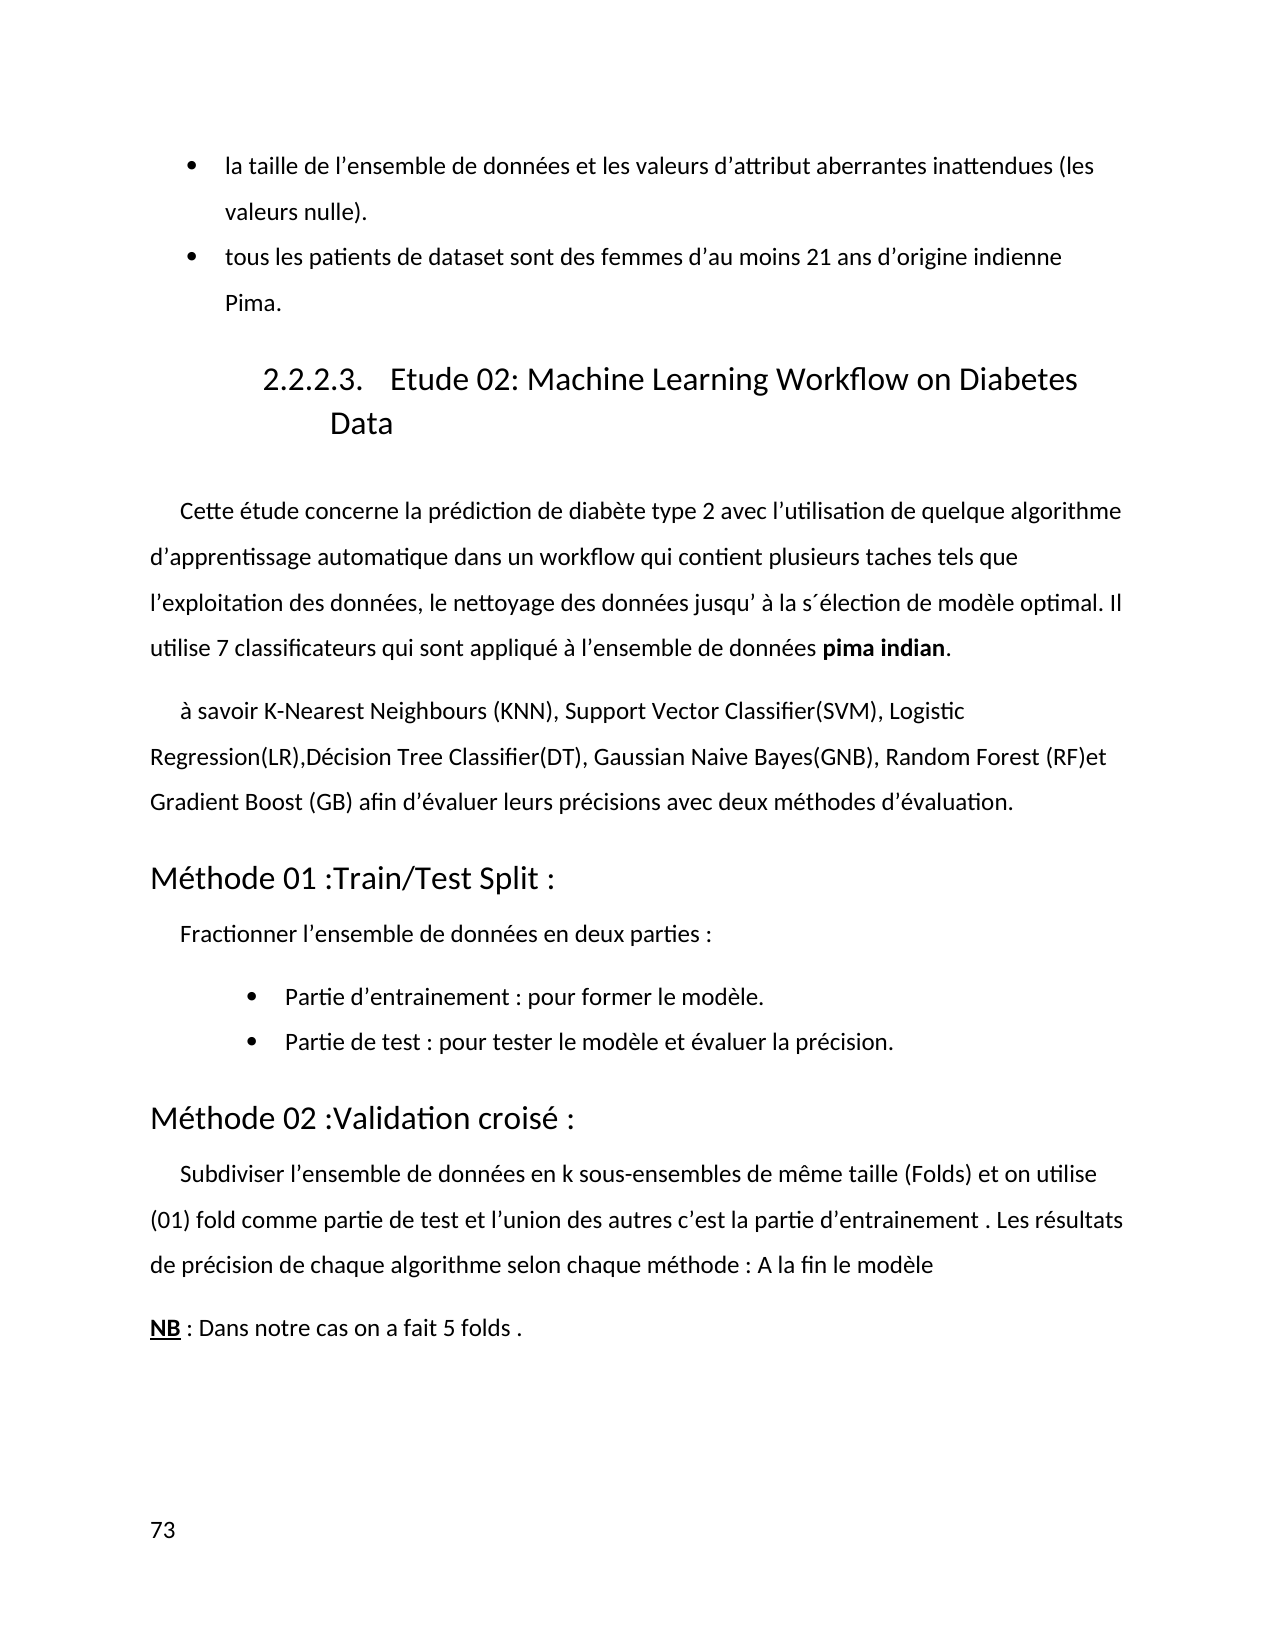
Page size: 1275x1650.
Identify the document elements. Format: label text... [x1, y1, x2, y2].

text NB : Dans notre cas on a fait 5 folds . [150, 1312, 1125, 1342]
list tous les patients de dataset sont des femmes d’au moins 21 ans d’origine indienne Pima. [187, 241, 1125, 318]
list Partie de test : pour tester le modèle et évaluer la précision. [247, 1026, 1125, 1057]
subtitle Méthode 02 :Validation croisé : [150, 1097, 1125, 1138]
text Subdiviser l’ensemble de données en k sous-ensembles de même taille (Folds) et on utilise (01) fold comme partie de test et l’union des autres c’est la partie d’entrainement . Les résultats de précision de chaque algorithme selon chaque méthode : A la fin le modèle [150, 1158, 1125, 1280]
text Cette étude concerne la prédiction de diabète type 2 avec l’utilisation de quelque algorithme d’apprentissage automatique dans un workflow qui contient plusieurs taches tels que l’exploitation des données, le nettoyage des données jusqu’ à la s´élection de modèle optimal. Il utilise 7 classificateurs qui sont appliqué à l’ensemble de données pima indian. [150, 495, 1125, 663]
text Fractionner l’ensemble de données en deux parties : [150, 918, 1125, 949]
text à savoir K-Nearest Neighbours (KNN), Support Vector Classifier(SVM), Logistic Regression(LR),Décision Tree Classifier(DT), Gaussian Naive Bayes(GNB), Random Forest (RF)et Gradient Boost (GB) afin d’évaluer leurs précisions avec deux méthodes d’évaluation. [150, 695, 1125, 817]
list la taille de l’ensemble de données et les valeurs d’attribut aberrantes inattendues (les valeurs nulle). [187, 150, 1125, 226]
subtitle Etude 02: Machine Learning Workflow on Diabetes Data [262, 358, 1125, 443]
list Partie d’entrainement : pour former le modèle. [247, 981, 1125, 1011]
subtitle Méthode 01 :Train/Test Split : [150, 857, 1125, 898]
